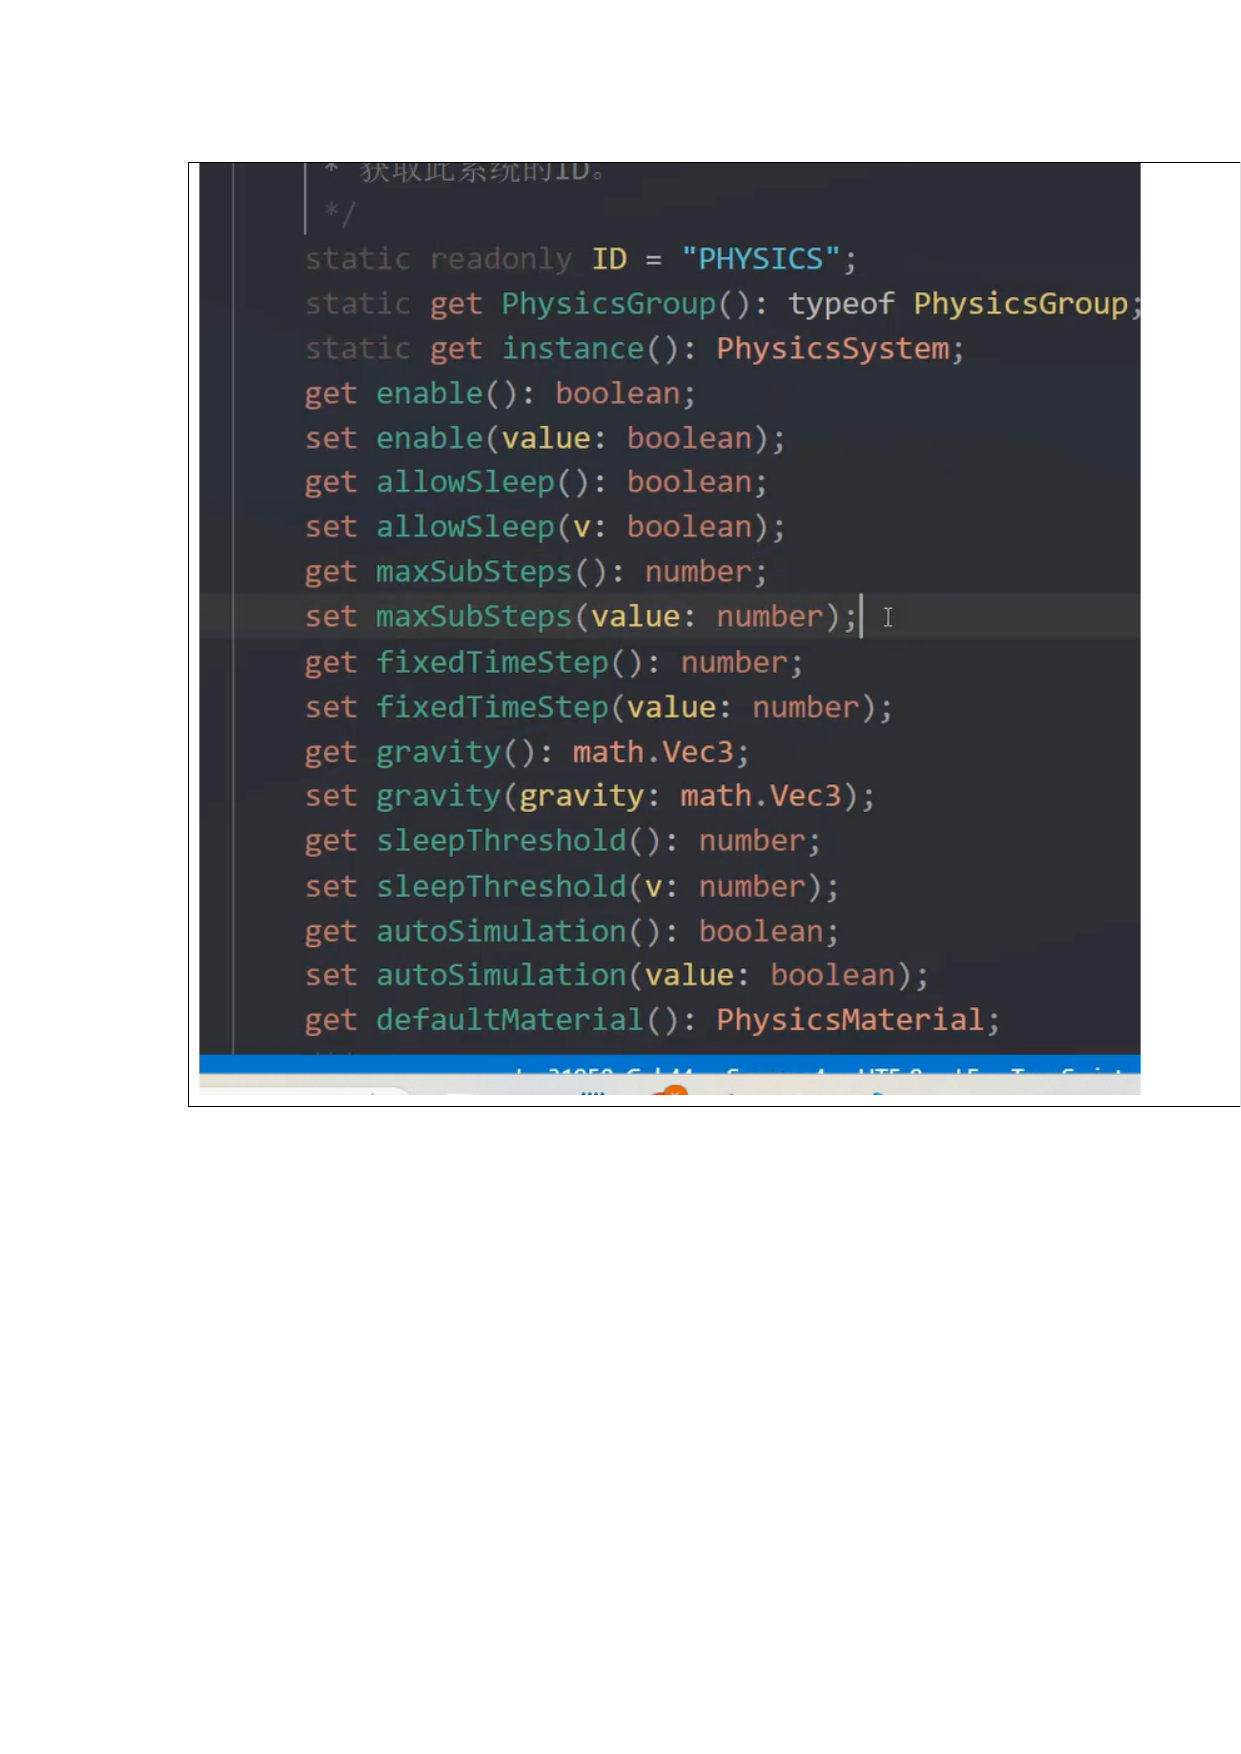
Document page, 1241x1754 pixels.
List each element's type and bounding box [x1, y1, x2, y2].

picture [199, 163, 1141, 1095]
table_cell [189, 163, 1240, 1106]
